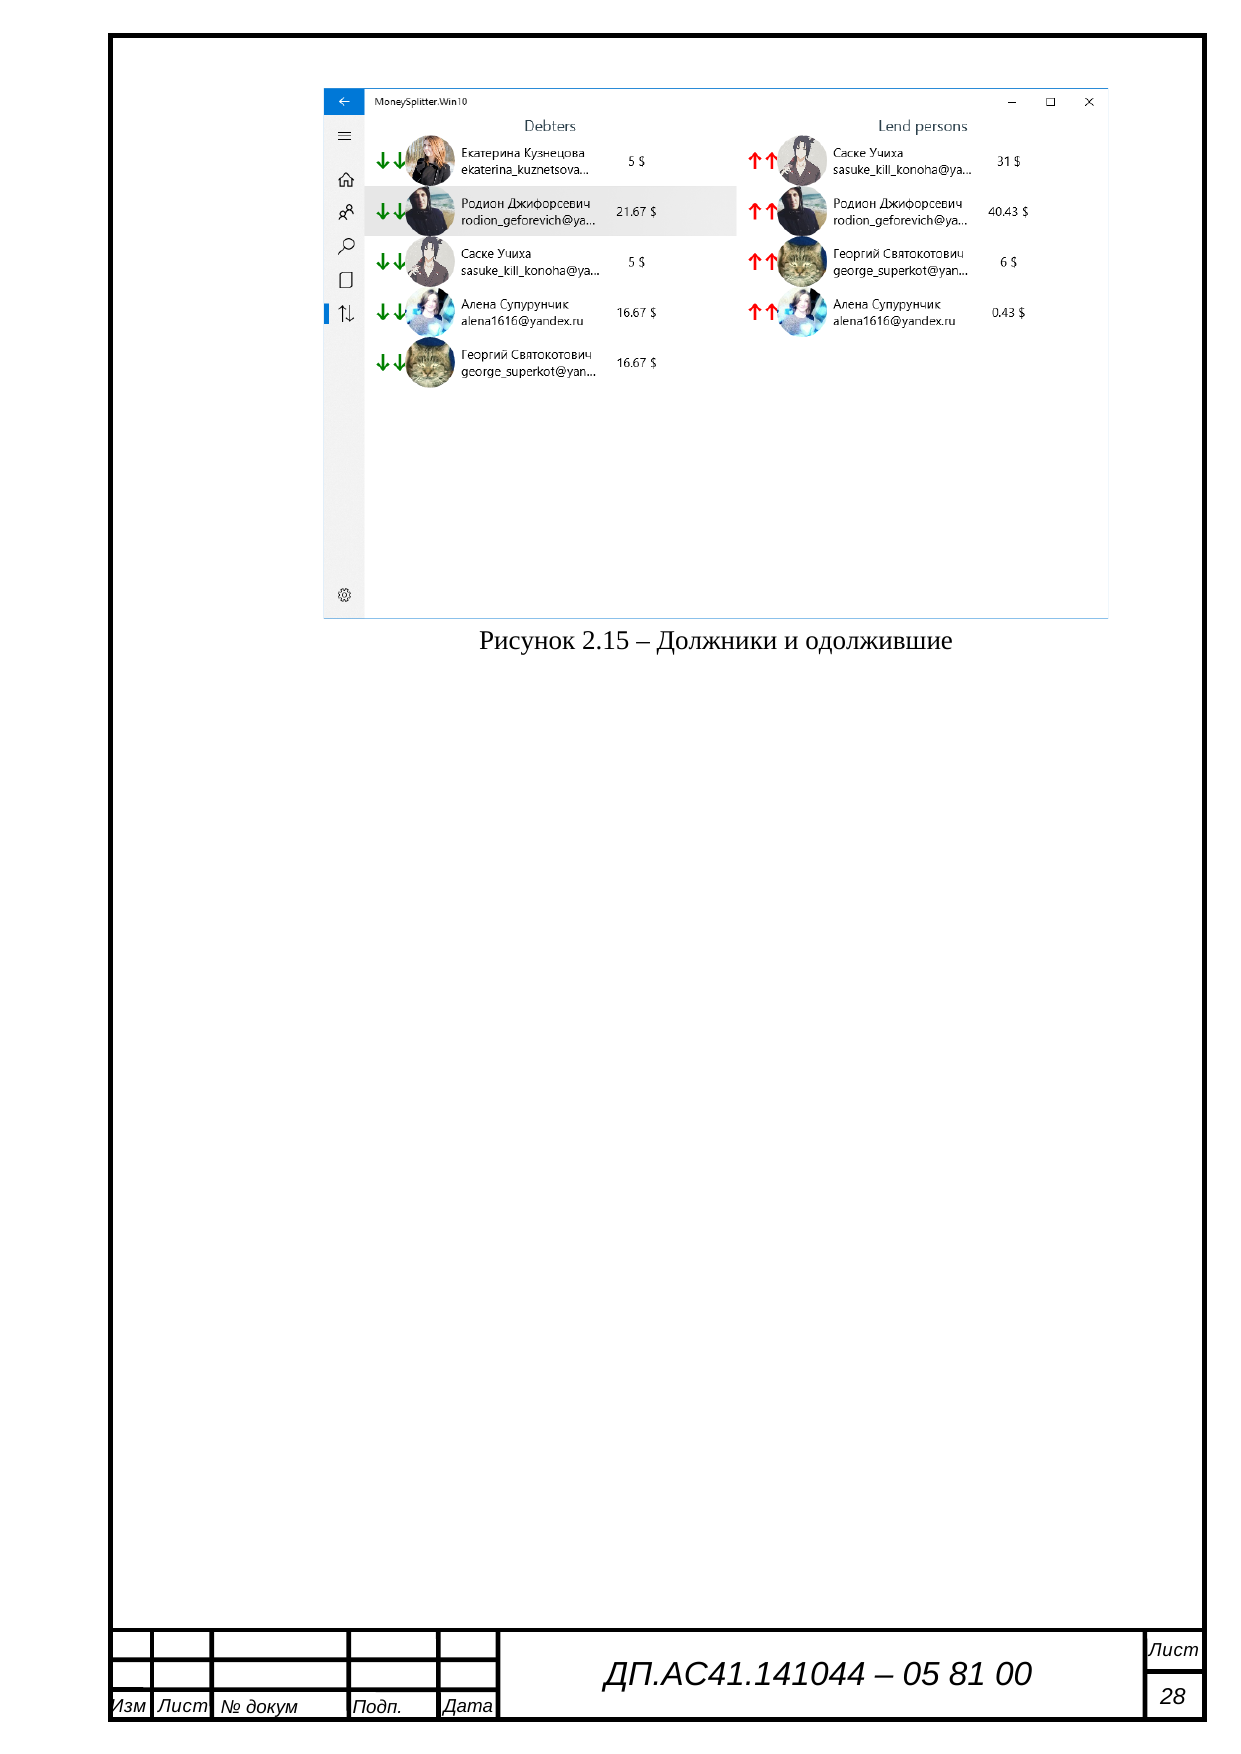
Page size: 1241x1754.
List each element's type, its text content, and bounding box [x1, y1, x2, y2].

text Рисунок 2.15 – Должники и одолжившие [162, 624, 1181, 656]
picture [323, 88, 1109, 619]
